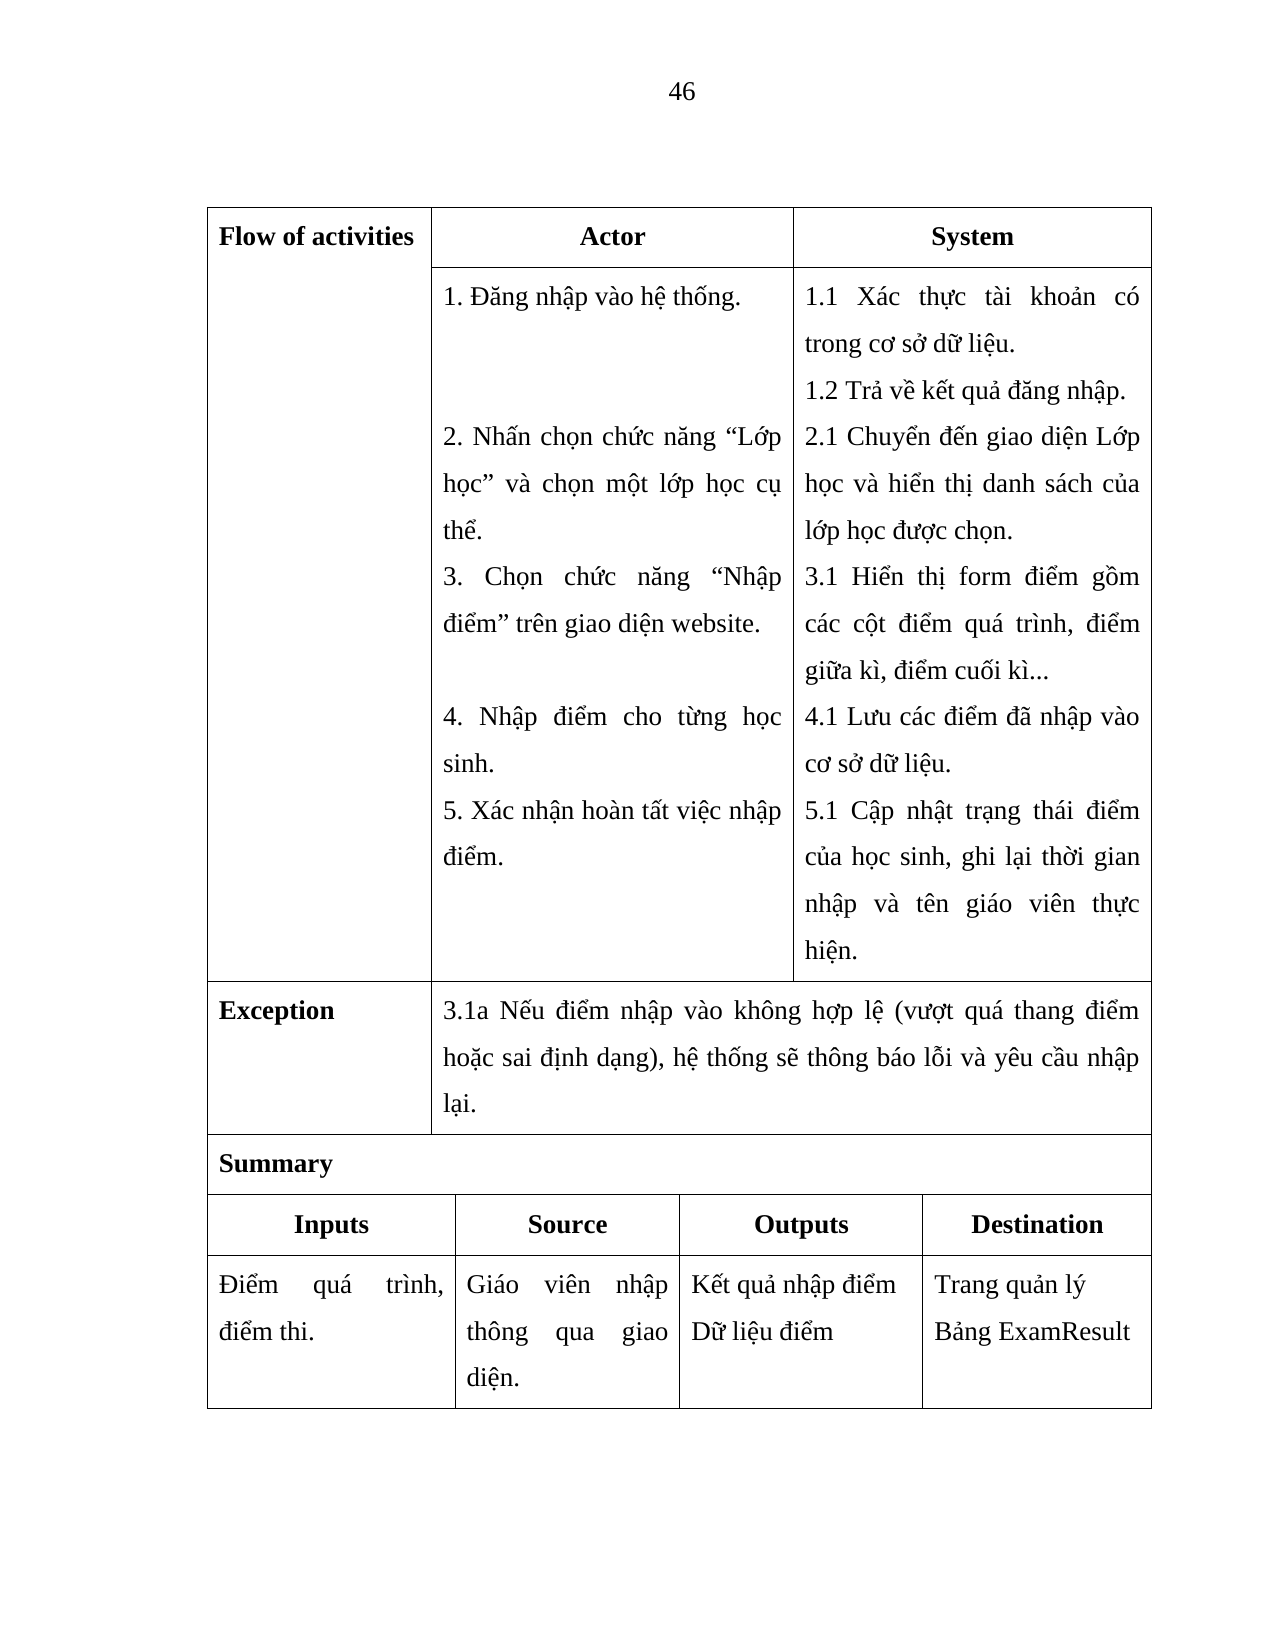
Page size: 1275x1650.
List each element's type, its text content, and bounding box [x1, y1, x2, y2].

table_cell Outputs [680, 1195, 922, 1254]
table_cell Actor [432, 208, 793, 267]
table_cell System [794, 208, 1151, 267]
table_cell Trang quản lý Bảng ExamResult [923, 1256, 1151, 1408]
table_cell Destination [923, 1195, 1151, 1254]
table_cell Source [456, 1195, 679, 1254]
table_cell Exception [208, 982, 431, 1134]
table_cell Điểm quá trình, điểm thi. [208, 1256, 455, 1408]
table_cell Giáo viên nhập thông qua giao diện. [456, 1256, 679, 1408]
table_cell Summary [208, 1135, 1151, 1194]
table_cell Kết quả nhập điểm Dữ liệu điểm [680, 1256, 922, 1408]
table_cell 1. Đăng nhập vào hệ thống. 2. Nhấn chọn chức năng “Lớp học” và chọn một lớp học cụ thể. 3. Chọn chức năng “Nhập điểm” trên giao diện website. 4. Nhập điểm cho từng học sinh. 5. Xác nhận hoàn tất việc nhập điểm. [432, 268, 793, 981]
table_cell 3.1a Nếu điểm nhập vào không hợp lệ (vượt quá thang điểm hoặc sai định dạng), hệ thống sẽ thông báo lỗi và yêu cầu nhập lại. [432, 982, 1151, 1134]
table_cell 1.1 Xác thực tài khoản có trong cơ sở dữ liệu. 1.2 Trả về kết quả đăng nhập. 2.1 Chuyển đến giao diện Lớp học và hiển thị danh sách của lớp học được chọn. 3.1 Hiển thị form điểm gồm các cột điểm quá trình, điểm giữa kì, điểm cuối kì... 4.1 Lưu các điểm đã nhập vào cơ sở dữ liệu. 5.1 Cập nhật trạng thái điểm của học sinh, ghi lại thời gian nhập và tên giáo viên thực hiện. [794, 268, 1151, 981]
table_cell Inputs [208, 1195, 455, 1254]
table_cell Flow of activities [208, 208, 431, 981]
